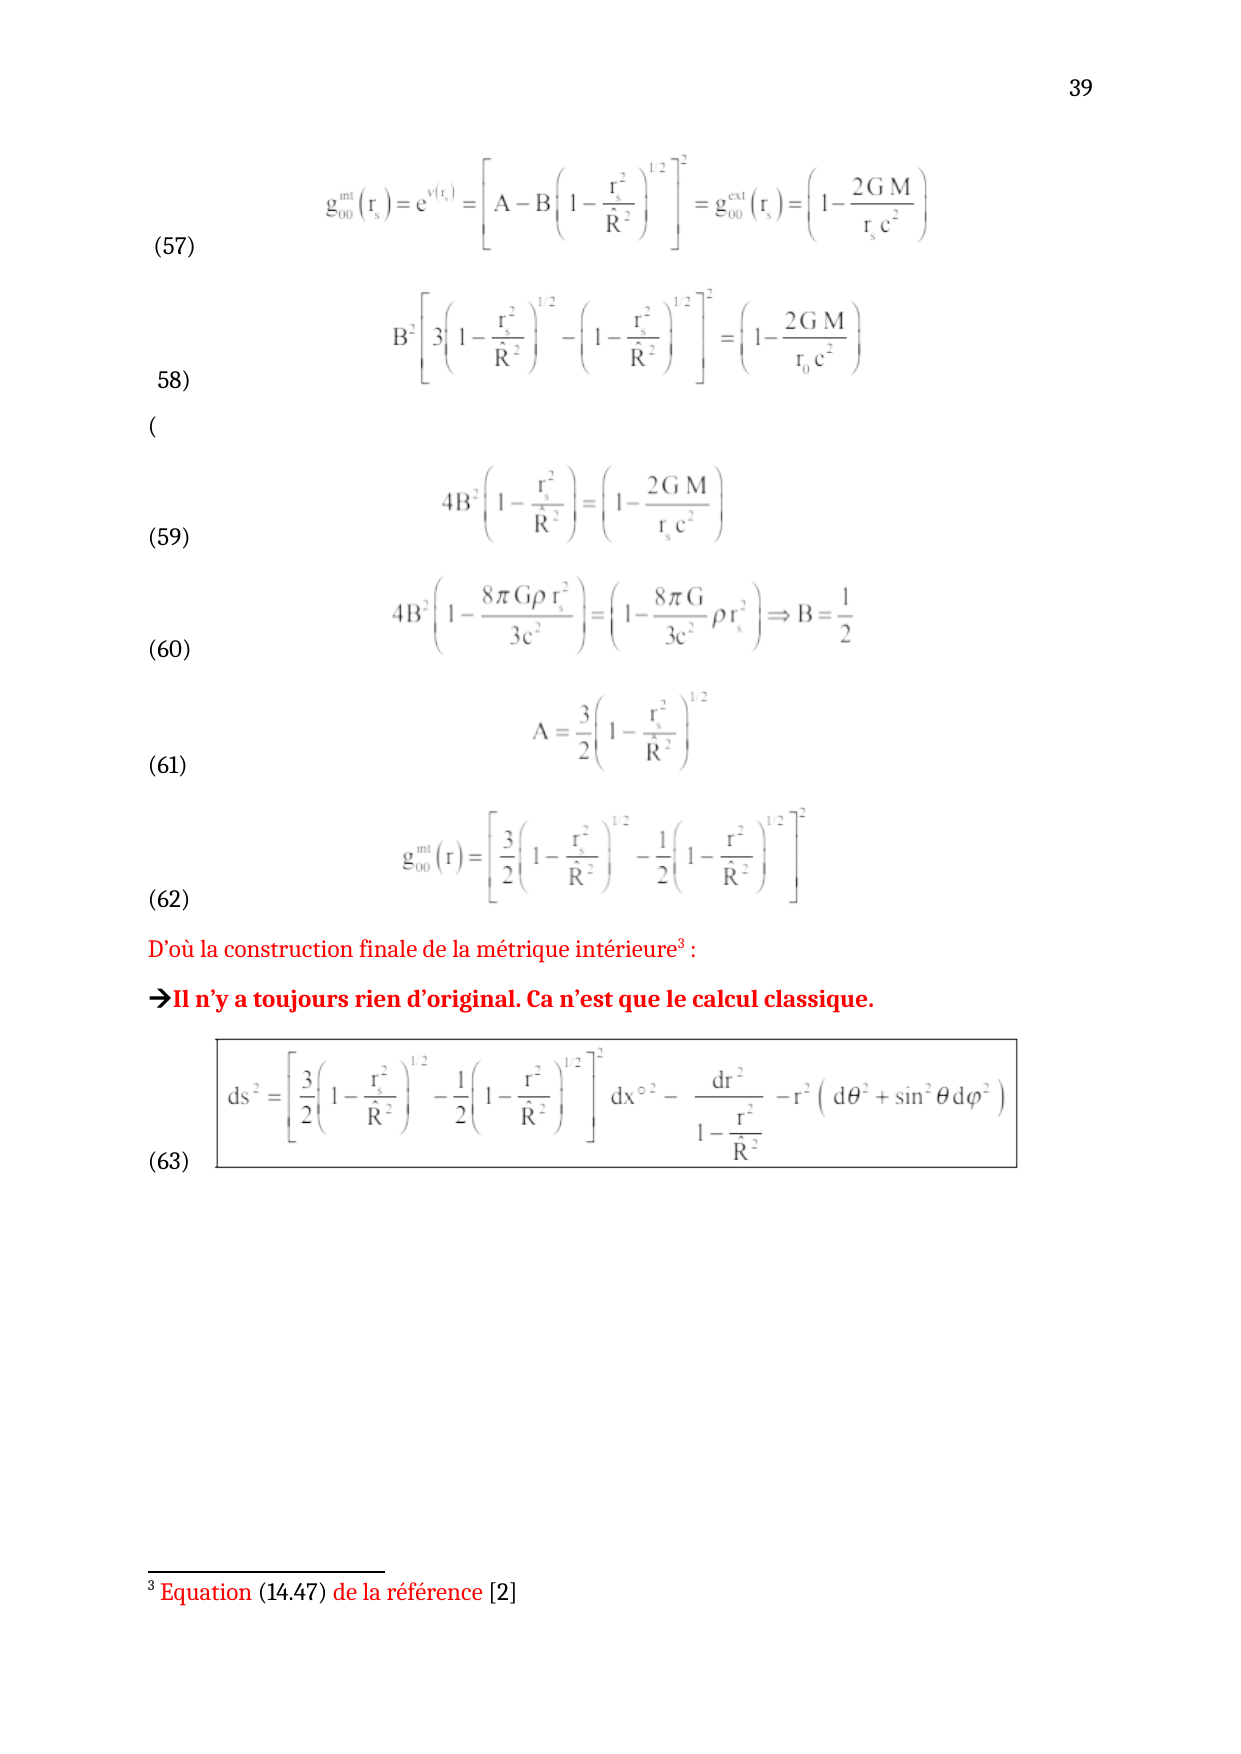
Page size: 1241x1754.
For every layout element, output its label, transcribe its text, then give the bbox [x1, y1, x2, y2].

text (58) [148, 282, 1093, 440]
text (63) [148, 1034, 1093, 1175]
text Il n’y a toujours rien d’original. Ca n’est que le calcul classique. [148, 984, 1093, 1013]
text (57) [148, 148, 1093, 261]
text (61) [148, 685, 1093, 780]
text (62) [148, 801, 1093, 914]
text D’où la construction finale de la métrique intérieure : [148, 935, 1093, 964]
text (60) [148, 573, 1093, 664]
text (59) [148, 461, 1093, 552]
